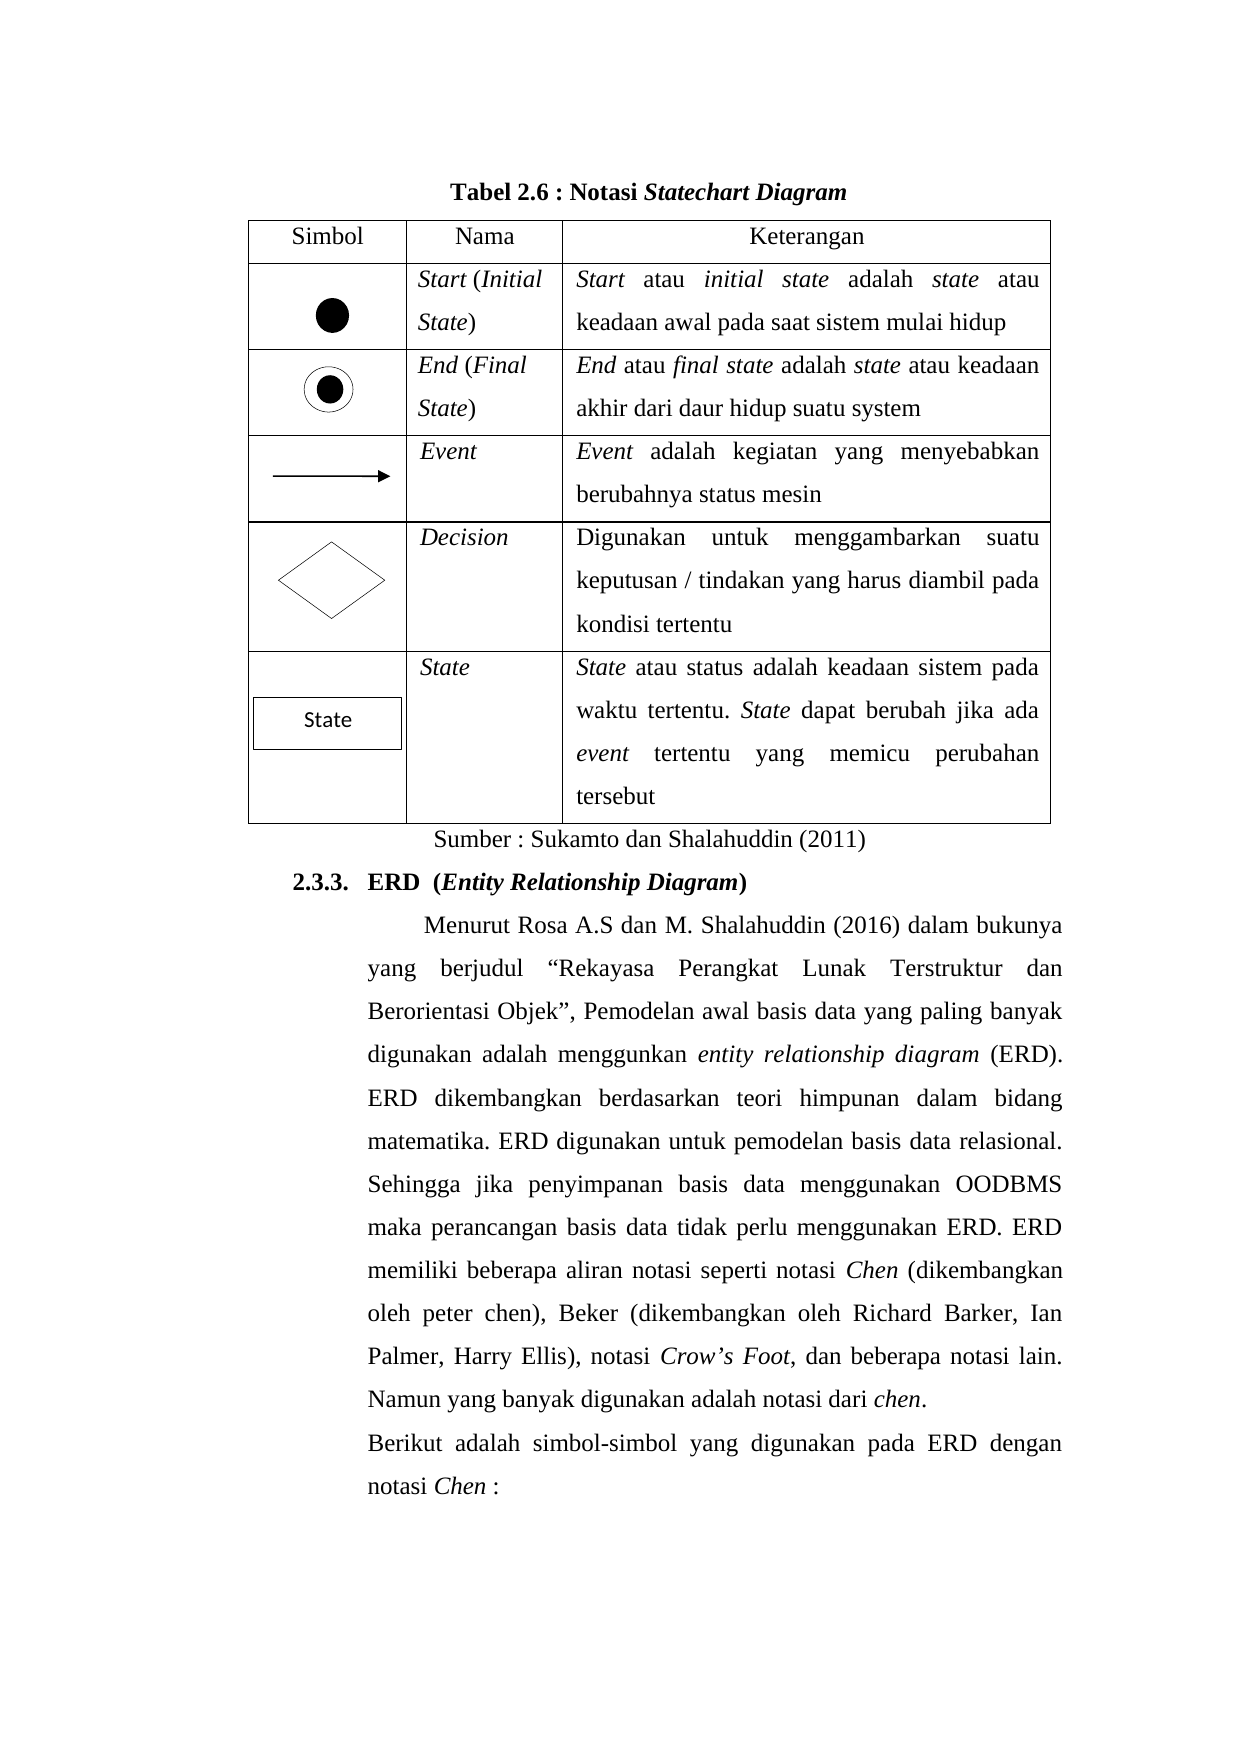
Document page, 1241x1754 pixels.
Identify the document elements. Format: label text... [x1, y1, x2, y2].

table_cell End (Final State) [407, 350, 562, 435]
table_header Simbol [249, 221, 406, 263]
table_cell State [407, 652, 562, 823]
table_cell [249, 523, 406, 651]
table_cell Event adalah kegiatan yang menyebabkan berubahnya status mesin [563, 436, 1050, 521]
table_cell End atau final state adalah state atau keadaan akhir dari daur hidup suatu system [563, 350, 1050, 435]
table_cell Start (Initial State) [407, 264, 562, 349]
table_header Nama [407, 221, 562, 263]
table_cell Decision [407, 523, 562, 651]
table_cell [249, 264, 406, 349]
subtitle ERD (Entity Relationship Diagram) [292, 867, 1063, 896]
table_cell [249, 652, 406, 823]
text Tabel 2.6 : Notasi Statechart Diagram [236, 177, 1063, 206]
table_cell [249, 436, 406, 521]
table_cell Event [407, 436, 562, 521]
table_cell Digunakan untuk menggambarkan suatu keputusan / tindakan yang harus diambil pada kondisi tertentu [563, 523, 1050, 651]
table_cell [249, 350, 406, 435]
text Menurut Rosa A.S dan M. Shalahuddin (2016) dalam bukunya yang berjudul “Rekayasa Perangkat Lunak Terstruktur dan Berorientasi Objek”, Pemodelan awal basis data yang paling banyak digunakan adalah menggunkan entity relationship diagram (ERD). ERD dikembangkan berdasarkan teori himpunan dalam bidang matematika. ERD digunakan untuk pemodelan basis data relasional. Sehingga jika penyimpanan basis data menggunakan OODBMS maka perancangan basis data tidak perlu menggunakan ERD. ERD memiliki beberapa aliran notasi seperti notasi Chen (dikembangkan oleh peter chen), Beker (dikembangkan oleh Richard Barker, Ian Palmer, Harry Ellis), notasi Crow’s Foot, dan beberapa notasi lain. Namun yang banyak digunakan adalah notasi dari chen. [367, 910, 1063, 1413]
text Berikut adalah simbol-simbol yang digunakan pada ERD dengan notasi Chen : [367, 1428, 1063, 1499]
table_cell Start atau initial state adalah state atau keadaan awal pada saat sistem mulai hidup [563, 264, 1050, 349]
table_cell State atau status adalah keadaan sistem pada waktu tertentu. State dapat berubah jika ada event tertentu yang memicu perubahan tersebut [563, 652, 1050, 823]
text Sumber : Sukamto dan Shalahuddin (2011) [236, 824, 1063, 853]
table_header Keterangan [563, 221, 1050, 263]
